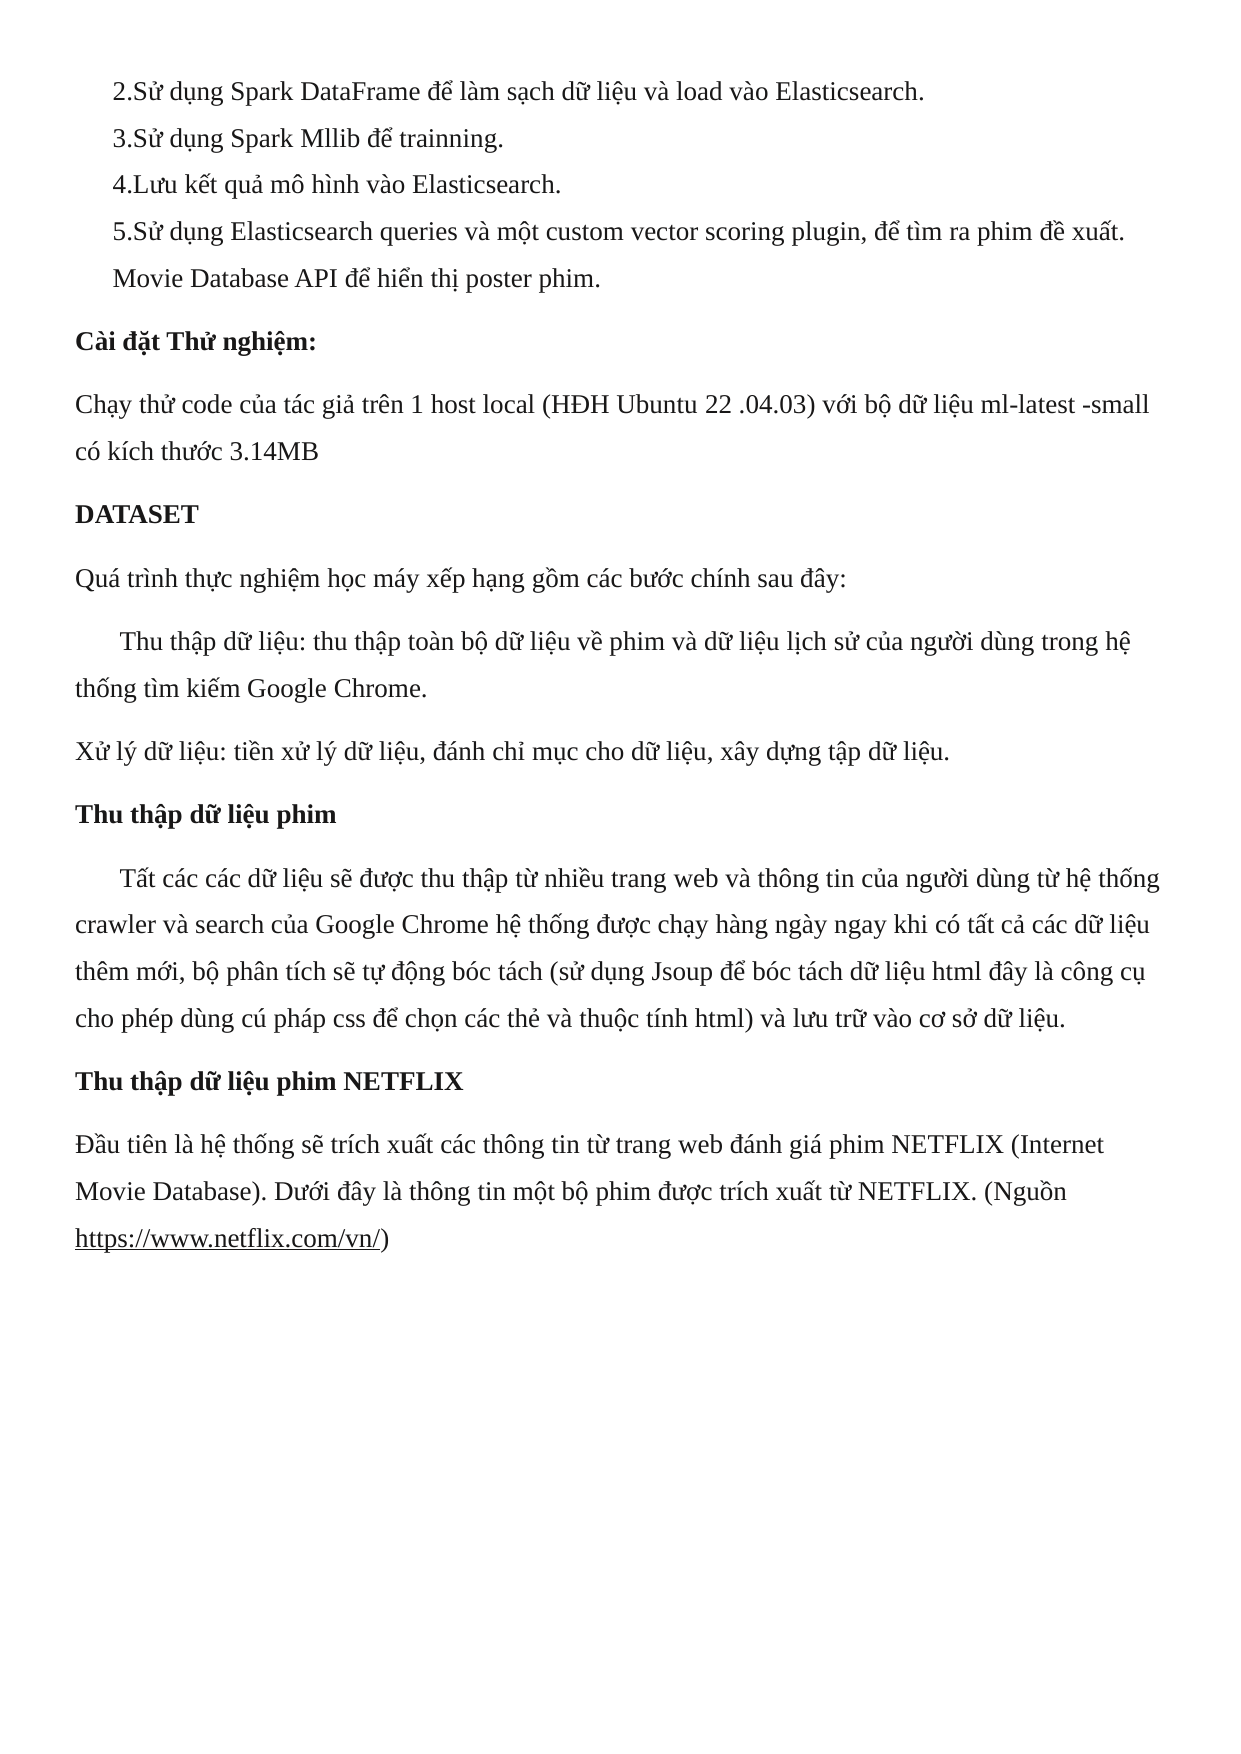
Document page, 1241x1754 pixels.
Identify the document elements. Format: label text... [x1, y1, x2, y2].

list 3.Sử dụng Spark Mllib để trainning. [112, 122, 1165, 153]
text Xử lý dữ liệu: tiền xử lý dữ liệu, đánh chỉ mục cho dữ liệu, xây dựng tập dữ liệu. [75, 735, 1165, 766]
text Chạy thử code của tác giả trên 1 host local (HĐH Ubuntu 22 .04.03) với bộ dữ liệu ml-latest -small có kích thước 3.14MB [75, 388, 1165, 466]
list 5.Sử dụng Elasticsearch queries và một custom vector scoring plugin, để tìm ra phim đề xuất. Movie Database API để hiển thị poster phim. [112, 215, 1165, 293]
text Đầu tiên là hệ thống sẽ trích xuất các thông tin từ trang web đánh giá phim NETFLIX (Internet Movie Database). Dưới đây là thông tin một bộ phim được trích xuất từ NETFLIX. (Nguồn https://www.netflix.com/vn/) [75, 1128, 1165, 1253]
text Thu thập dữ liệu: thu thập toàn bộ dữ liệu về phim và dữ liệu lịch sử của người dùng trong hệ thống tìm kiếm Google Chrome. [75, 625, 1165, 703]
text Thu thập dữ liệu phim NETFLIX [75, 1065, 1165, 1096]
list 2.Sử dụng Spark DataFrame để làm sạch dữ liệu và load vào Elasticsearch. [112, 75, 1165, 106]
text Quá trình thực nghiệm học máy xếp hạng gồm các bước chính sau đây: [75, 562, 1165, 593]
text Cài đặt Thử nghiệm: [75, 325, 1165, 356]
text DATASET [75, 498, 1165, 529]
text Thu thập dữ liệu phim [75, 798, 1165, 829]
text Tất các các dữ liệu sẽ được thu thập từ nhiều trang web và thông tin của người dùng từ hệ thống crawler và search của Google Chrome hệ thống được chạy hàng ngày ngay khi có tất cả các dữ liệu thêm mới, bộ phân tích sẽ tự động bóc tách (sử dụng Jsoup để bóc tách dữ liệu html đây là công cụ cho phép dùng cú pháp css để chọn các thẻ và thuộc tính html) và lưu trữ vào cơ sở dữ liệu. [75, 862, 1165, 1033]
list 4.Lưu kết quả mô hình vào Elasticsearch. [112, 168, 1165, 199]
